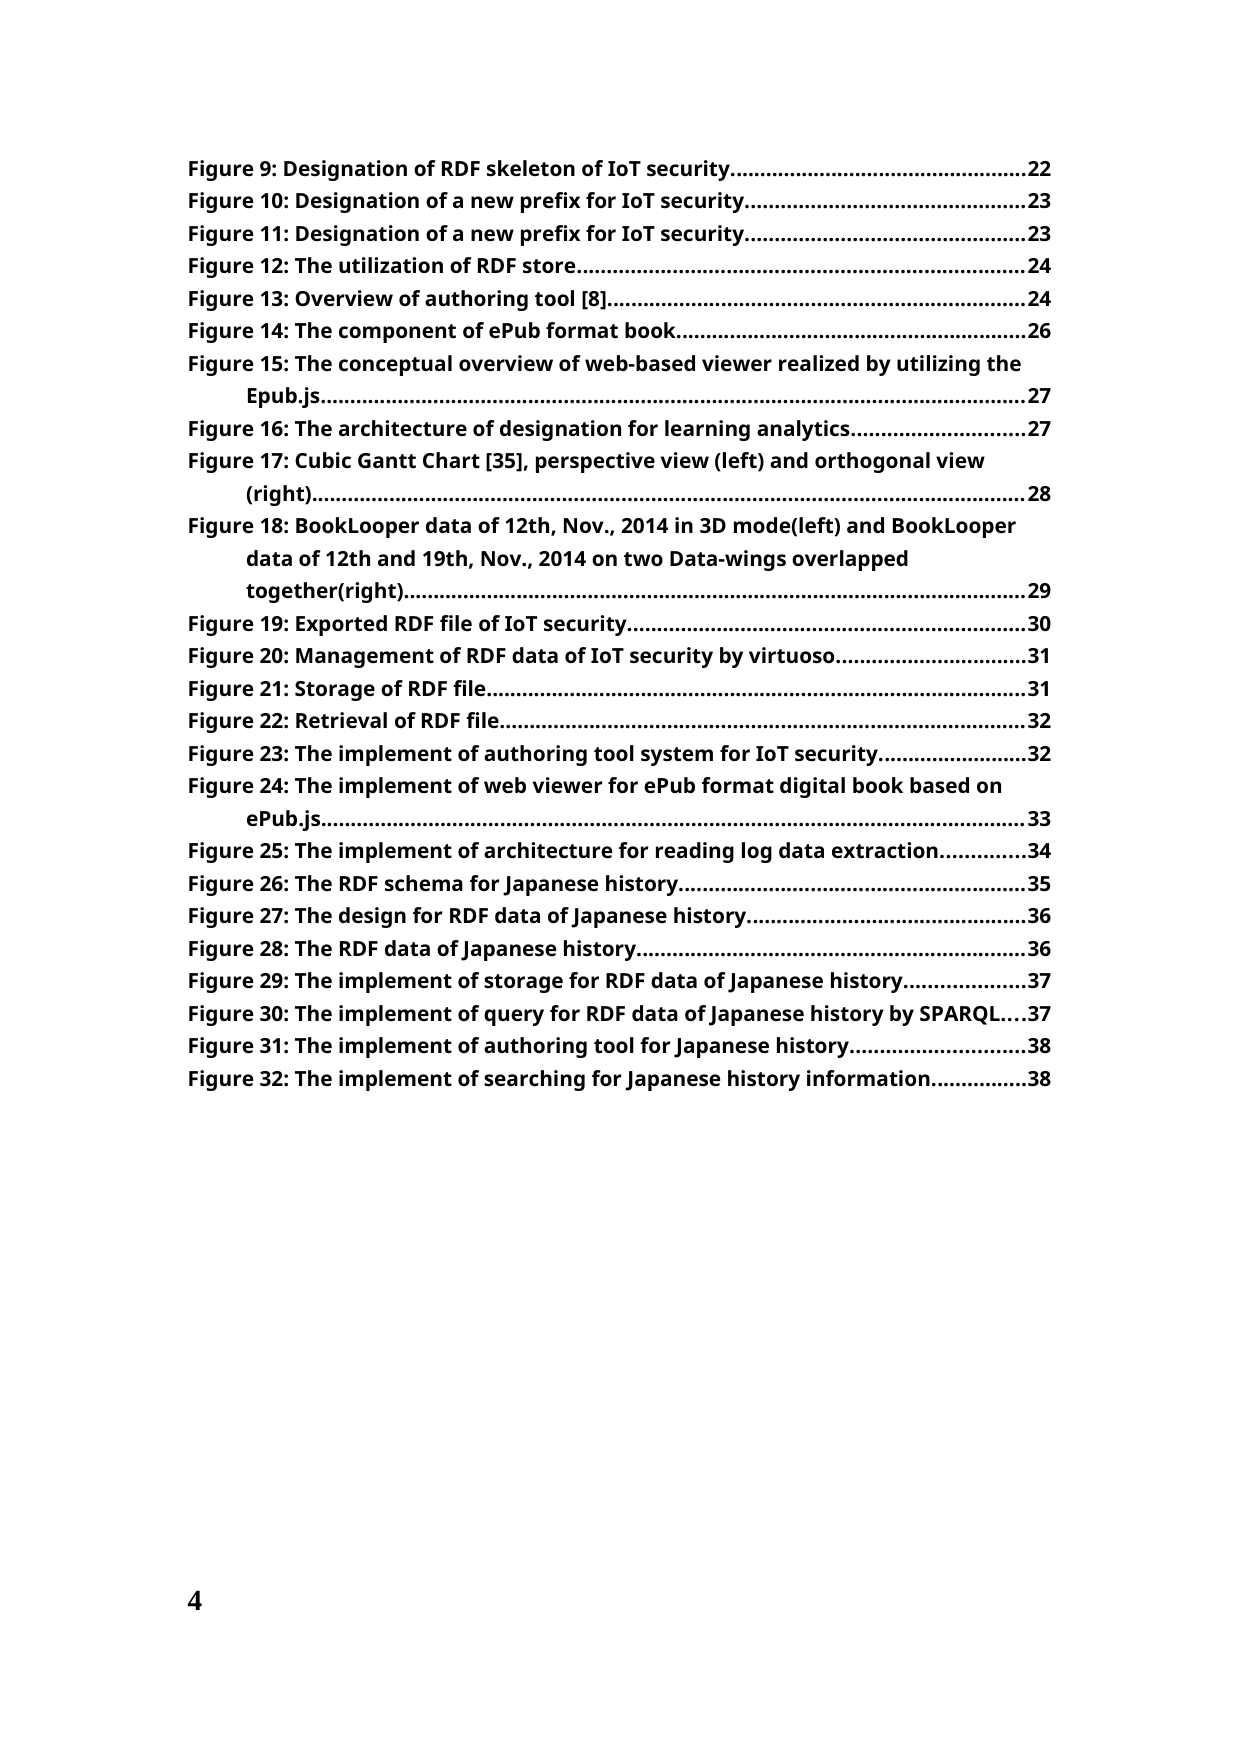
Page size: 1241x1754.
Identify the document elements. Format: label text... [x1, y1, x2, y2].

text Figure 32: The implement of searching for Japanese history information. 38 [187, 1062, 1053, 1094]
text Figure 29: The implement of storage for RDF data of Japanese history. 37 [187, 964, 1053, 997]
text Figure 15: The conceptual overview of web-based viewer realized by utilizing the Epub.js. 27 [187, 347, 1053, 412]
text Figure 22: Retrieval of RDF file. 32 [187, 704, 1053, 737]
text Figure 14: The component of ePub format book. 26 [187, 314, 1053, 347]
text Figure 10: Designation of a new prefix for IoT security. 23 [187, 184, 1053, 217]
text Figure 9: Designation of RDF skeleton of IoT security. 22 [187, 152, 1053, 184]
text Figure 26: The RDF schema for Japanese history. 35 [187, 867, 1053, 899]
text Figure 12: The utilization of RDF store. 24 [187, 249, 1053, 282]
text Figure 31: The implement of authoring tool for Japanese history. 38 [187, 1029, 1053, 1062]
text Figure 30: The implement of query for RDF data of Japanese history by SPARQL. 37 [187, 997, 1053, 1029]
text Figure 21: Storage of RDF file. 31 [187, 672, 1053, 704]
text Figure 24: The implement of web viewer for ePub format digital book based on ePub.js. 33 [187, 769, 1053, 834]
text Figure 19: Exported RDF file of IoT security. 30 [187, 607, 1053, 639]
text Figure 28: The RDF data of Japanese history. 36 [187, 932, 1053, 964]
text Figure 13: Overview of authoring tool [8]. 24 [187, 282, 1053, 314]
text Figure 17: Cubic Gantt Chart [35], perspective view (left) and orthogonal view (right). 28 [187, 444, 1053, 509]
text Figure 20: Management of RDF data of IoT security by virtuoso. 31 [187, 639, 1053, 672]
text Figure 16: The architecture of designation for learning analytics. 27 [187, 412, 1053, 444]
text Figure 25: The implement of architecture for reading log data extraction. 34 [187, 834, 1053, 867]
text Figure 18: BookLooper data of 12th, Nov., 2014 in 3D mode(left) and BookLooper data of 12th and 19th, Nov., 2014 on two Data-wings overlapped together(right). 29 [187, 509, 1053, 607]
text Figure 27: The design for RDF data of Japanese history. 36 [187, 899, 1053, 932]
text Figure 23: The implement of authoring tool system for IoT security. 32 [187, 737, 1053, 769]
text Figure 11: Designation of a new prefix for IoT security. 23 [187, 217, 1053, 249]
